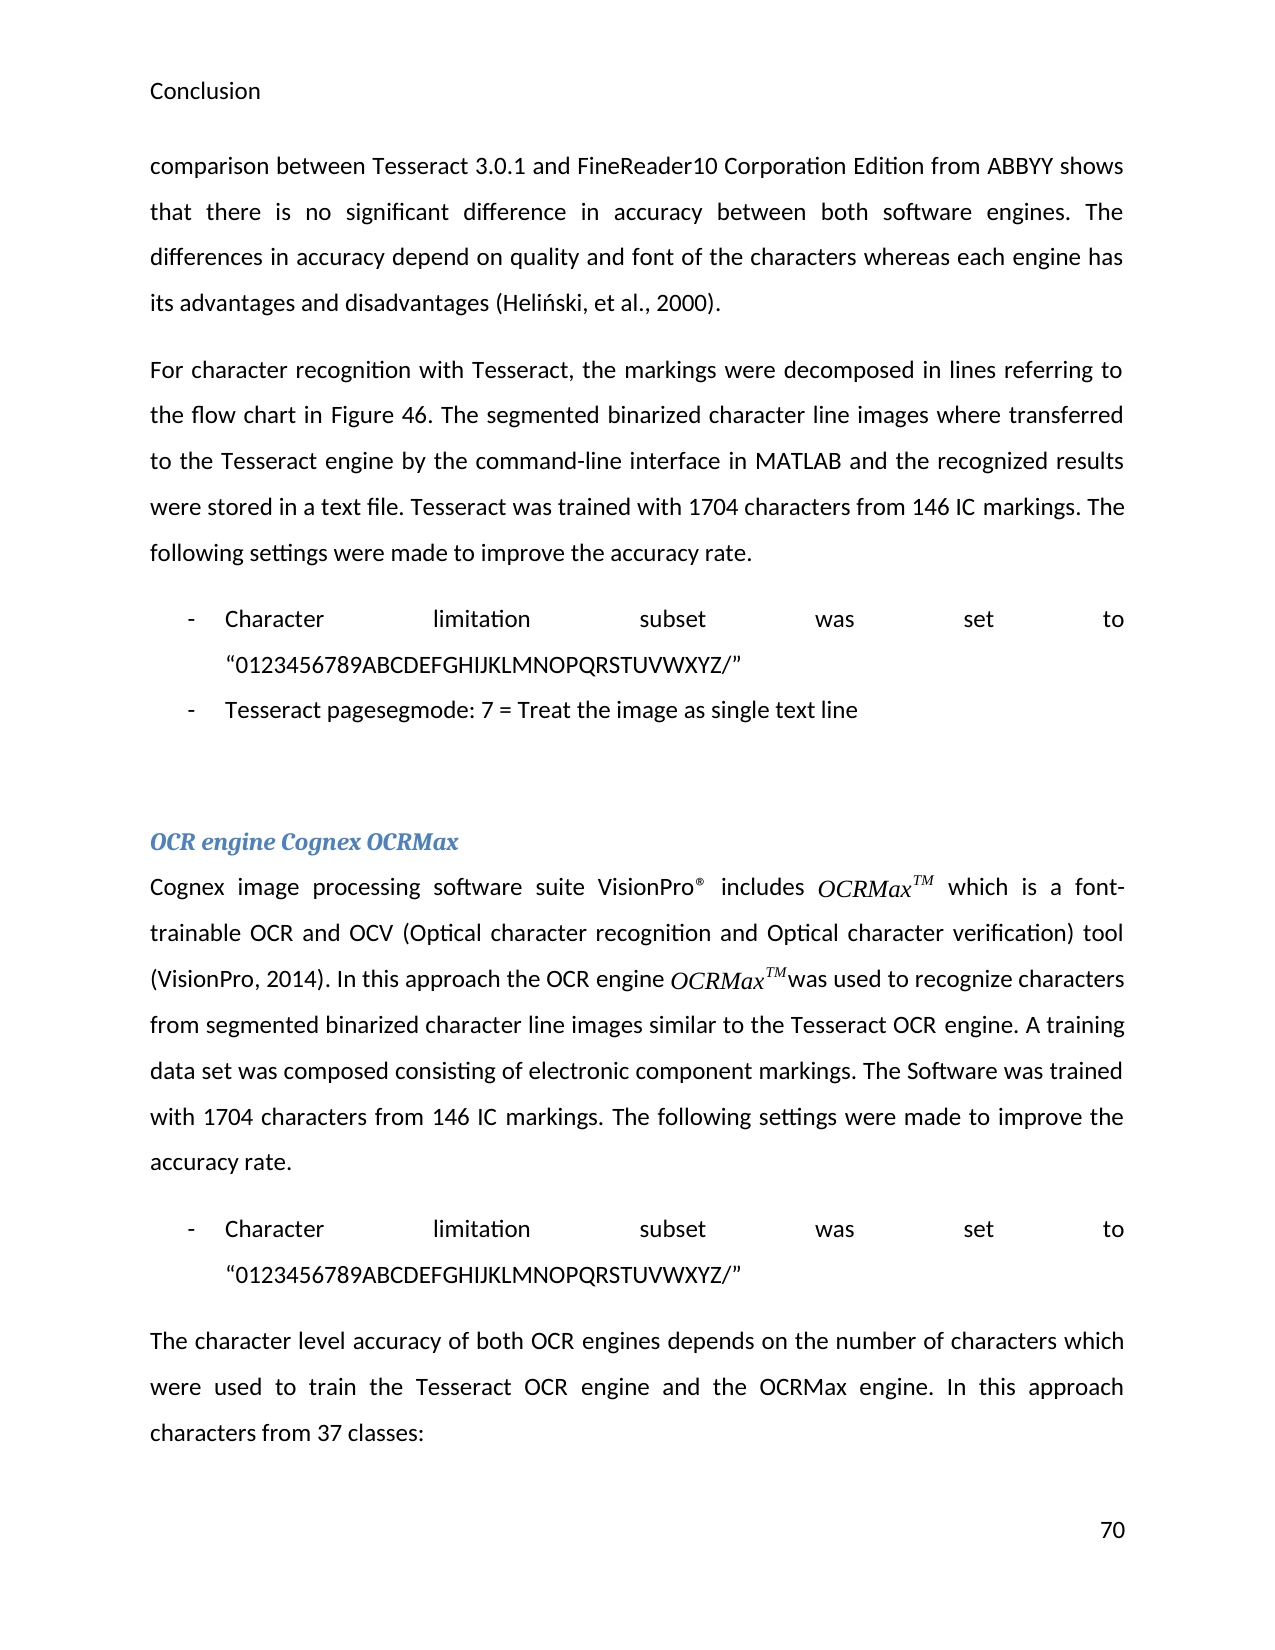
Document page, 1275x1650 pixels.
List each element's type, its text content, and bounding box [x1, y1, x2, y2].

list Character limitation subset was set to “0123456789ABCDEFGHIJKLMNOPQRSTUVWXYZ/” [187, 1213, 1125, 1289]
subtitle OCR engine Cognex OCRMax [150, 828, 1125, 857]
text For character recognition with Tesseract, the markings were decomposed in lines referring to the flow chart in Figure 46. The segmented binarized character line images where transferred to the Tesseract engine by the command-line interface in MATLAB and the recognized results were stored in a text file. Tesseract was trained with 1704 characters from 146 IC markings. The following settings were made to improve the accuracy rate. [150, 354, 1125, 567]
list Character limitation subset was set to “0123456789ABCDEFGHIJKLMNOPQRSTUVWXYZ/” [187, 603, 1125, 679]
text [150, 150, 1125, 318]
list Tesseract pagesegmode: 7 = Treat the image as single text line [187, 695, 1125, 725]
text The character level accuracy of both OCR engines depends on the number of characters which were used to train the Tesseract OCR engine and the OCRMax engine. In this approach characters from 37 classes: [150, 1325, 1125, 1447]
text Cognex image processing software suite VisionPro® includes which is a font-trainable OCR and OCV (Optical character recognition and Optical character verification) tool . In this approach the OCR engine was used to recognize characters from segmented binarized character line images similar to the Tesseract OCR engine. A training data set was composed consisting of electronic component markings. The Software was trained with 1704 characters from 146 IC markings. The following settings were made to improve the accuracy rate. [150, 871, 1125, 1177]
